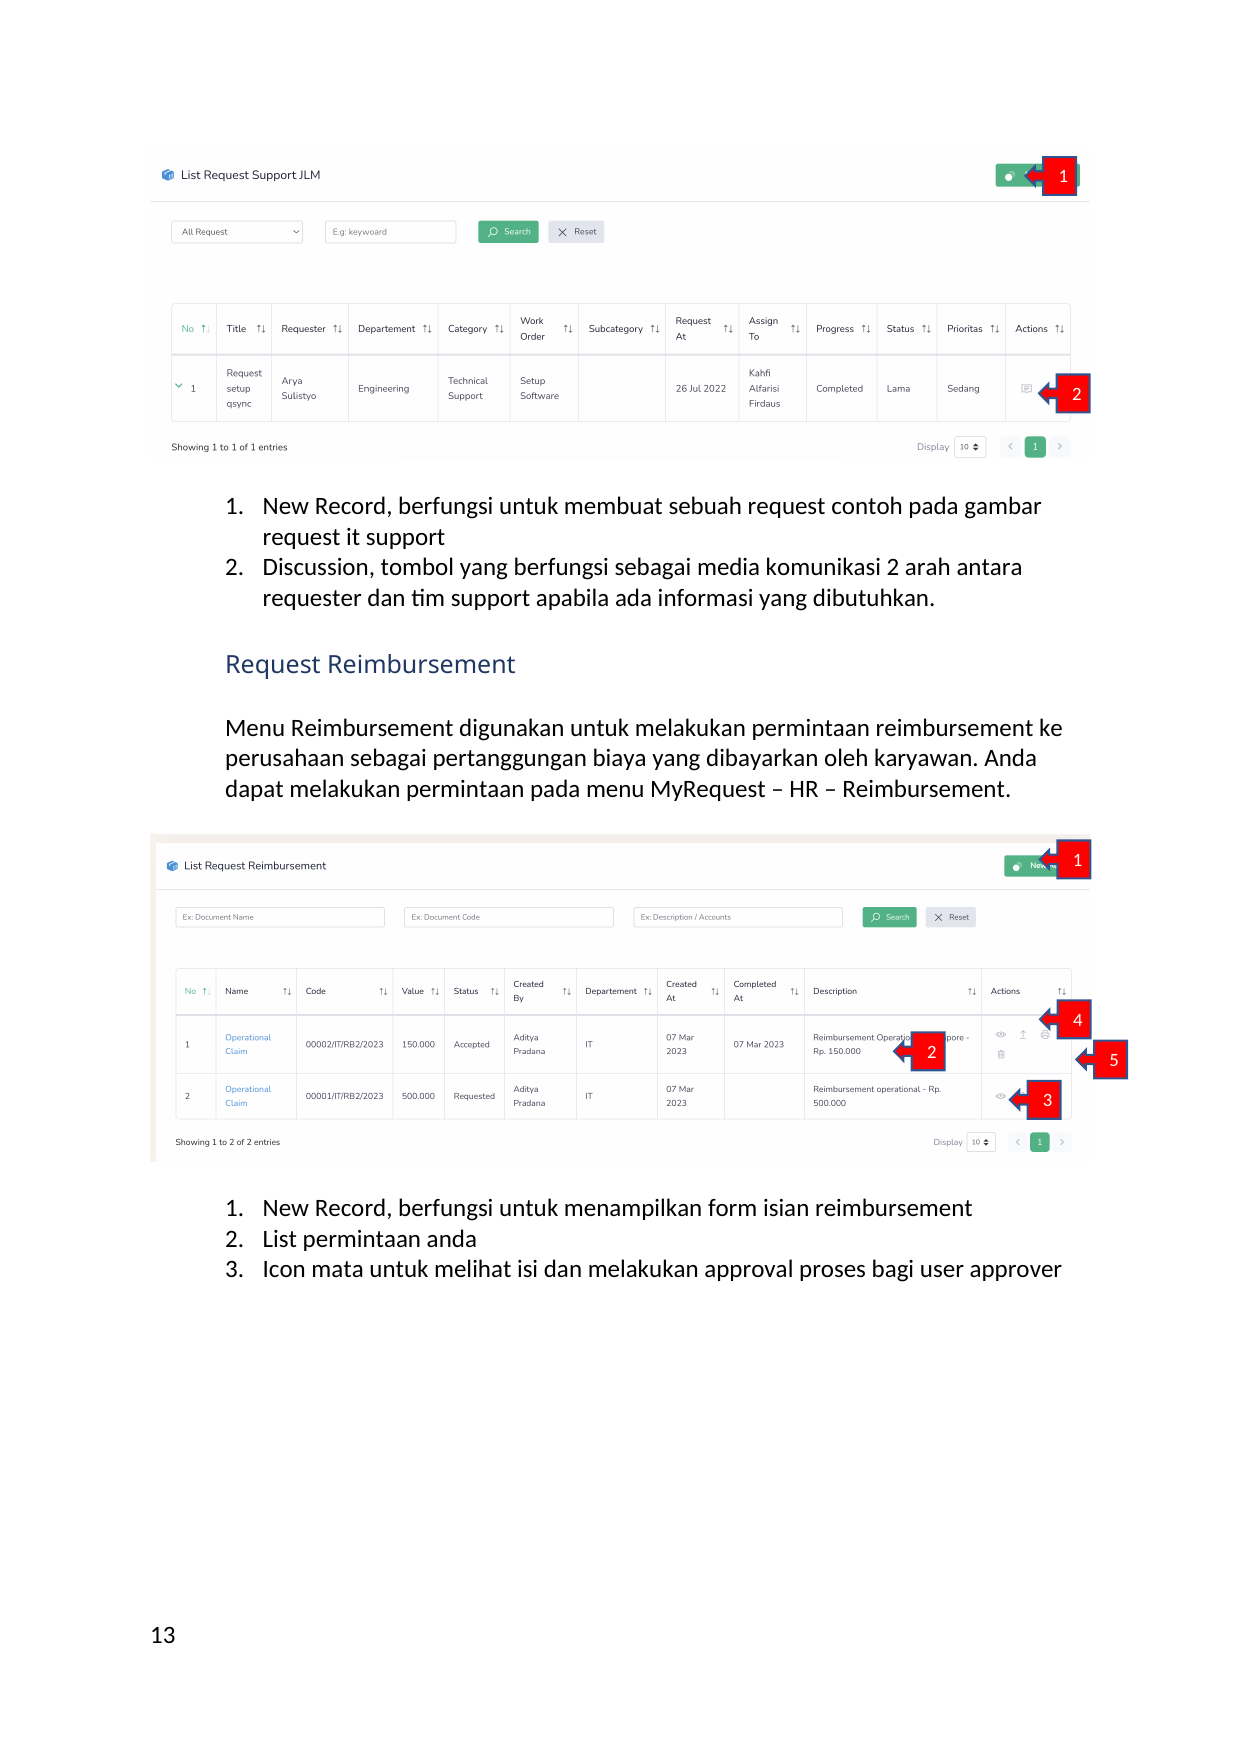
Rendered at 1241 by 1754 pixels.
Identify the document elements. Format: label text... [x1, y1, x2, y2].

list List permintaan anda [225, 1223, 1090, 1253]
list New Record, berfungsi untuk membuat sebuah request contoh pada gambar request it support [225, 490, 1090, 551]
picture [150, 150, 1091, 460]
list Icon mata untuk melihat isi dan melakukan approval proses bagi user approver [225, 1253, 1090, 1284]
picture [150, 833, 1091, 1162]
text Menu Reimbursement digunakan untuk melakukan permintaan reimbursement ke perusahaan sebagai pertanggungan biaya yang dibayarkan oleh karyawan. Anda dapat melakukan permintaan pada menu MyRequest – HR – Reimbursement. [225, 712, 1090, 803]
list Discussion, tombol yang berfungsi sebagai media komunikasi 2 arah antara requester dan tim support apabila ada informasi yang dibutuhkan. [225, 551, 1090, 612]
subtitle Request Reimbursement [150, 647, 1090, 681]
list New Record, berfungsi untuk menampilkan form isian reimbursement [225, 1192, 1090, 1223]
